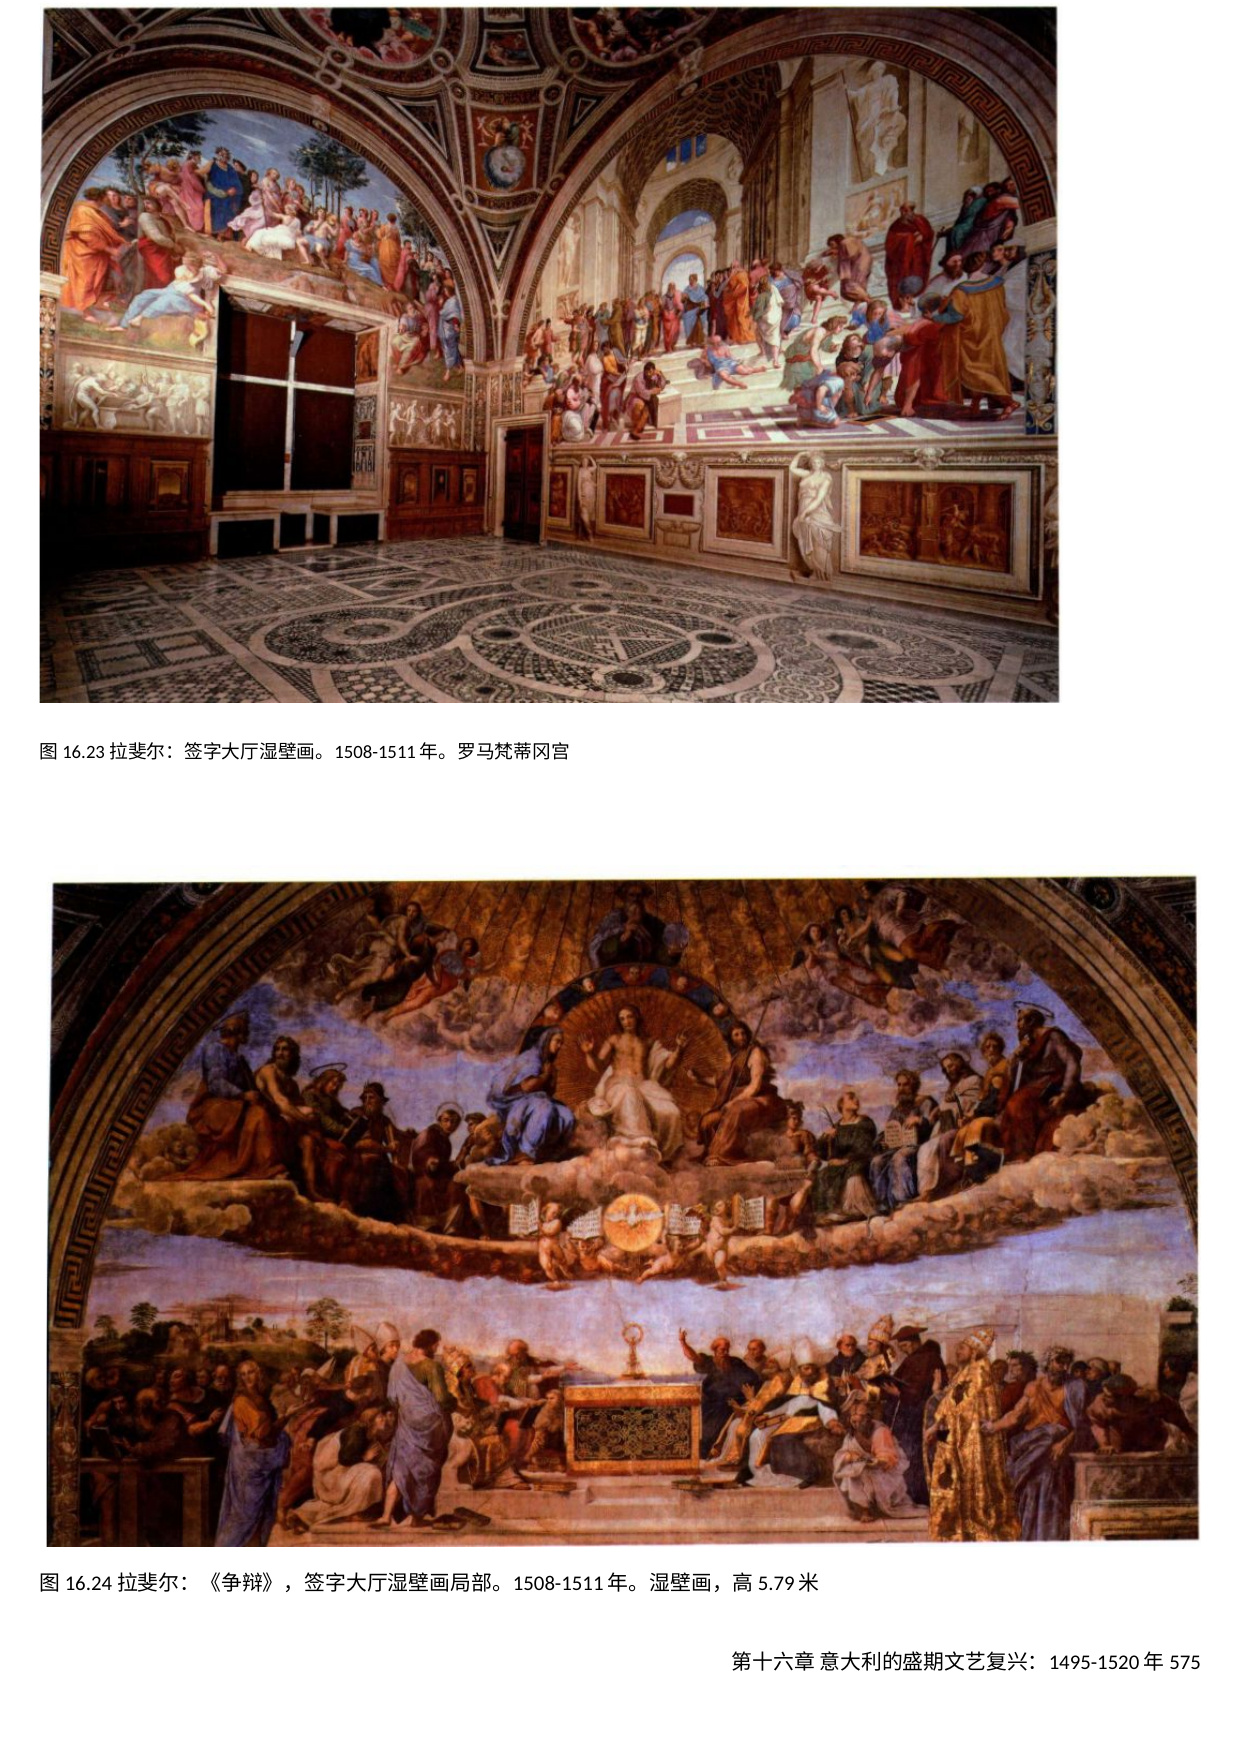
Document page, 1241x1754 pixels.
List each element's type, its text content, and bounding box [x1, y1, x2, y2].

picture [39, 3, 1063, 703]
text 第十六章 意大利的盛期文艺复兴：1495-1520年 575 [39, 1645, 1201, 1676]
text 图16.24 拉斐尔：《争辩》，签字大厅湿壁画局部。1508-1511年。湿壁画，高5.79米 [39, 1566, 1201, 1597]
picture [46, 865, 1201, 1547]
text 图16.23 拉斐尔：签字大厅湿壁画。1508-1511年。罗马梵蒂冈宫 [39, 734, 1201, 766]
